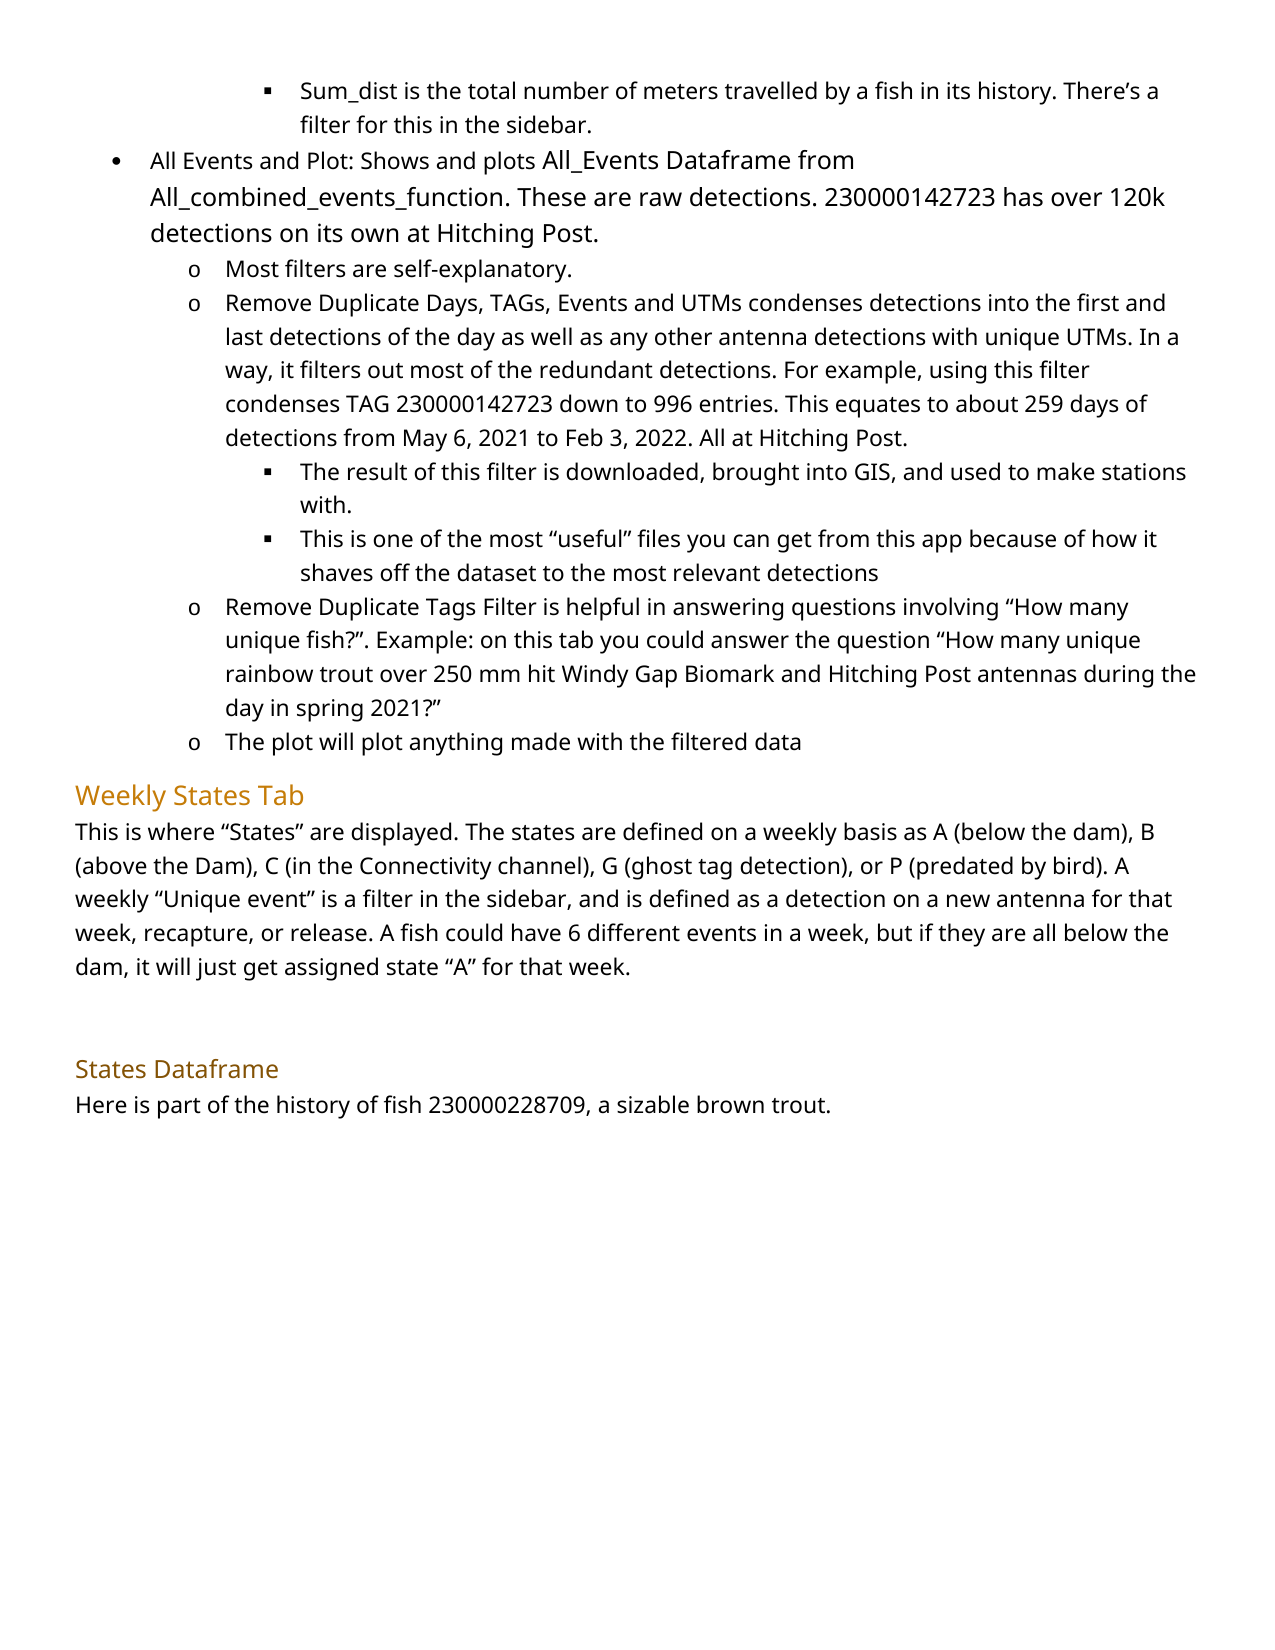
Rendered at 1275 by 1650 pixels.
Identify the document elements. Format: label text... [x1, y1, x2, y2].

subtitle Weekly States Tab [75, 776, 1200, 813]
list Most filters are self-explanatory. [187, 253, 1200, 284]
list Remove Duplicate Tags Filter is helpful in answering questions involving “How many unique fish?”. Example: on this tab you could answer the question “How many unique rainbow trout over 250 mm hit Windy Gap Biomark and Hitching Post antennas during the day in spring 2021?” [187, 591, 1200, 723]
list Sum_dist is the total number of meters travelled by a fish in its history. There’s a filter for this in the sidebar. [262, 75, 1200, 140]
subtitle States Dataframe [75, 1052, 1200, 1086]
list All Events and Plot: Shows and plots All_Events Dataframe from All_combined_events_function. These are raw detections. 230000142723 has over 120k detections on its own at Hitching Post. [112, 142, 1200, 250]
text Here is part of the history of fish 230000228709, a sizable brown trout. [75, 1088, 1200, 1120]
list This is one of the most “useful” files you can get from this app because of how it shaves off the dataset to the most relevant detections [262, 523, 1200, 588]
list The result of this filter is downloaded, brought into GIS, and used to make stations with. [262, 456, 1200, 521]
list The plot will plot anything made with the filtered data [187, 726, 1200, 757]
text This is where “States” are displayed. The states are defined on a weekly basis as A (below the dam), B (above the Dam), C (in the Connectivity channel), G (ghost tag detection), or P (predated by bird). A weekly “Unique event” is a filter in the sidebar, and is defined as a detection on a new antenna for that week, recapture, or release. A fish could have 6 different events in a week, but if they are all below the dam, it will just get assigned state “A” for that week. [75, 816, 1200, 982]
list Remove Duplicate Days, TAGs, Events and UTMs condenses detections into the first and last detections of the day as well as any other antenna detections with unique UTMs. In a way, it filters out most of the redundant detections. For example, using this filter condenses TAG 230000142723 down to 996 entries. This equates to about 259 days of detections from May 6, 2021 to Feb 3, 2022. All at Hitching Post. [187, 287, 1200, 453]
